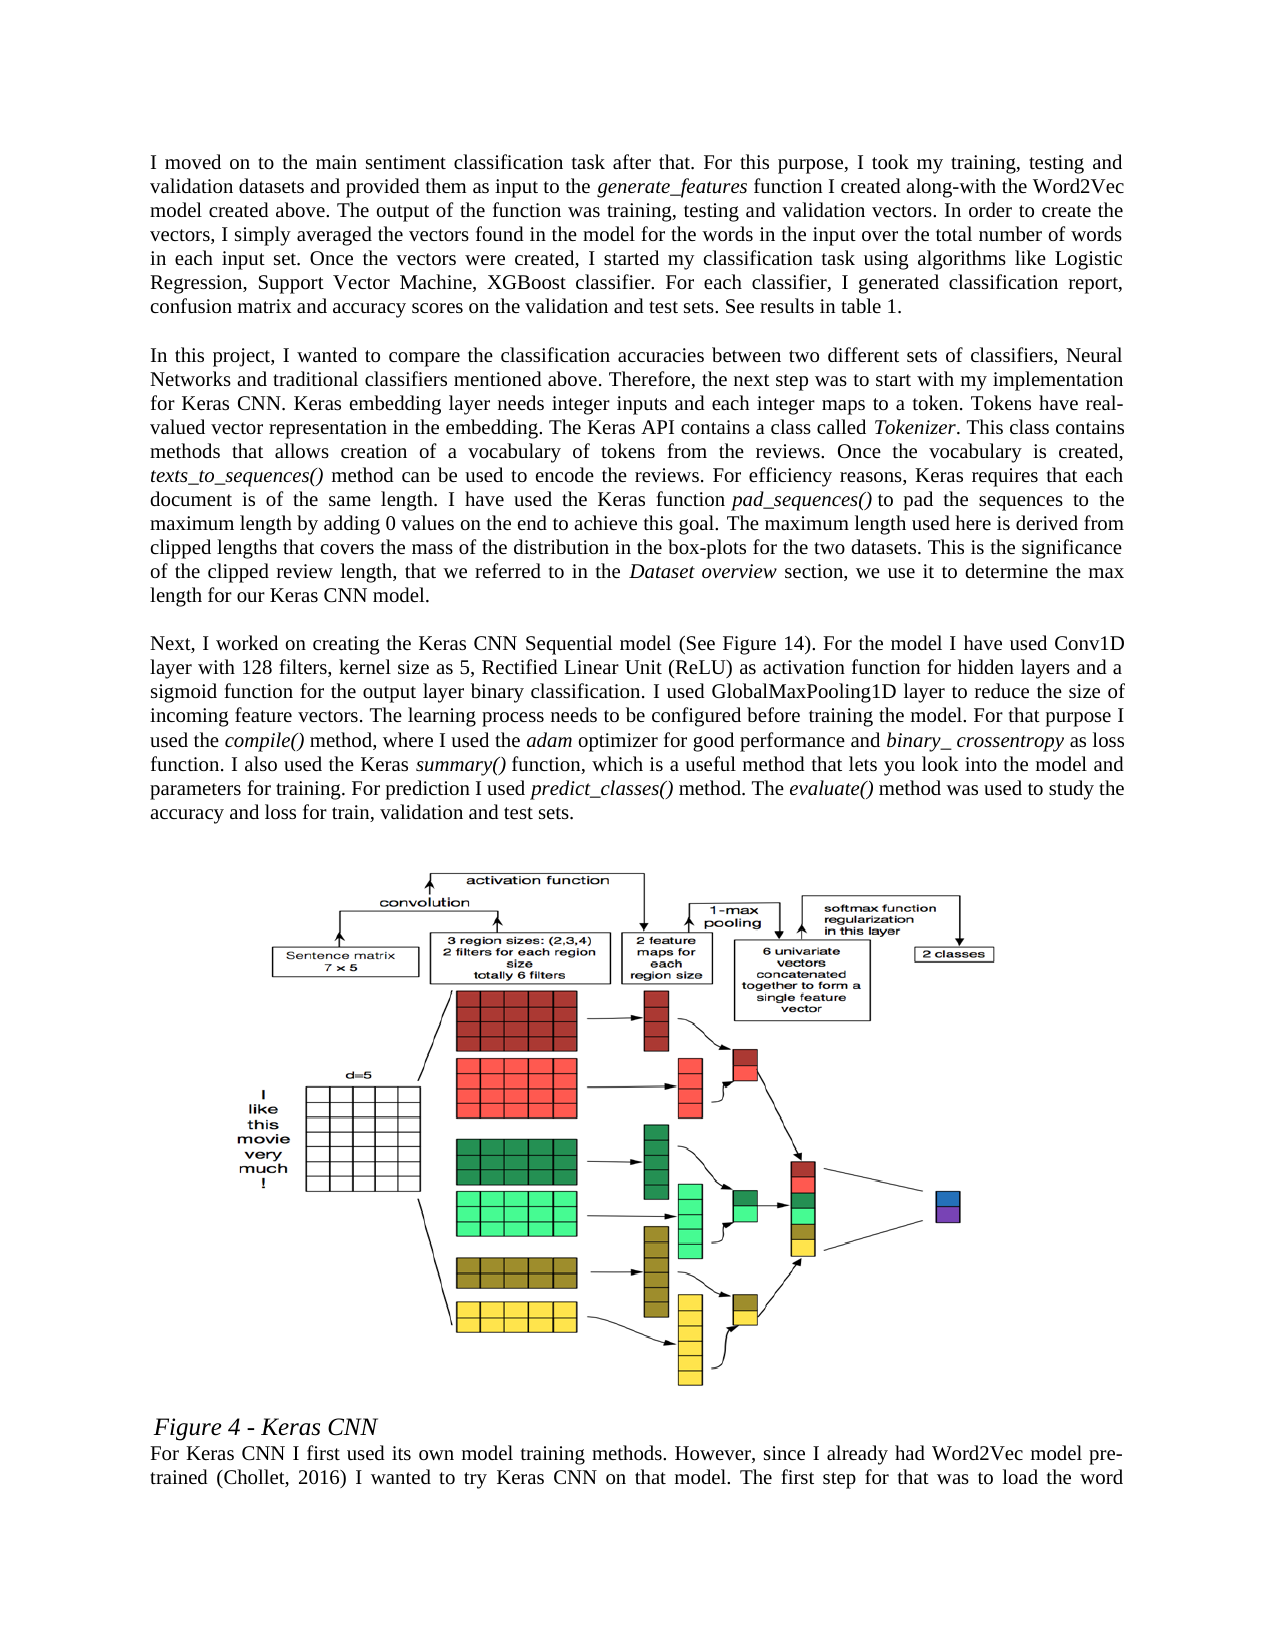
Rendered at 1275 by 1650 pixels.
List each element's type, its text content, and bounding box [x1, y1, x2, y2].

text I moved on to the main sentiment classification task after that. For this purpose, I took my training, testing and validation datasets and provided them as input to the generate_features function I created along-with the Word2Vec model created above. The output of the function was training, testing and validation vectors. In order to create the vectors, I simply averaged the vectors found in the model for the words in the input over the total number of words in each input set. Once the vectors were created, I started my classification task using algorithms like Logistic Regression, Support Vector Machine, XGBoost classifier. For each classifier, I generated classification report, confusion matrix and accuracy scores on the validation and test sets. See results in table 1. [150, 150, 1125, 318]
text In this project, I wanted to compare the classification accuracies between two different sets of classifiers, Neural Networks and traditional classifiers mentioned above. Therefore, the next step was to start with my implementation for Keras CNN. Keras embedding layer needs integer inputs and each integer maps to a token. Tokens have real-valued vector representation in the embedding. The Keras API contains a class called Tokenizer. This class contains methods that allows creation of a vocabulary of tokens from the reviews. Once the vocabulary is created, texts_to_sequences() method can be used to encode the reviews. For efficiency reasons, Keras requires that each document is of the same length. I have used the Keras function pad_sequences() to pad the sequences to the maximum length by adding 0 values on the end to achieve this goal. The maximum length used here is derived from clipped lengths that covers the mass of the distribution in the box-plots for the two datasets. This is the significance of the clipped review length, that we referred to in the Dataset overview section, we use it to determine the max length for our Keras CNN model. [150, 342, 1125, 607]
picture [153, 837, 1090, 1399]
text Next, I worked on creating the Keras CNN Sequential model (See Figure 14). For the model I have used Conv1D layer with 128 filters, kernel size as 5, Rectified Linear Unit (ReLU) as activation function for hidden layers and a sigmoid function for the output layer binary classification. I used GlobalMaxPooling1D layer to reduce the size of incoming feature vectors. The learning process needs to be configured before training the model. For that purpose I used the compile() method, where I used the adam optimizer for good performance and binary_ crossentropy as loss function. I also used the Keras summary() function, which is a useful method that lets you look into the model and parameters for training. For prediction I used predict_classes() method. The evaluate() method was used to study the accuracy and loss for train, validation and test sets. [150, 631, 1125, 824]
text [150, 848, 1125, 1489]
